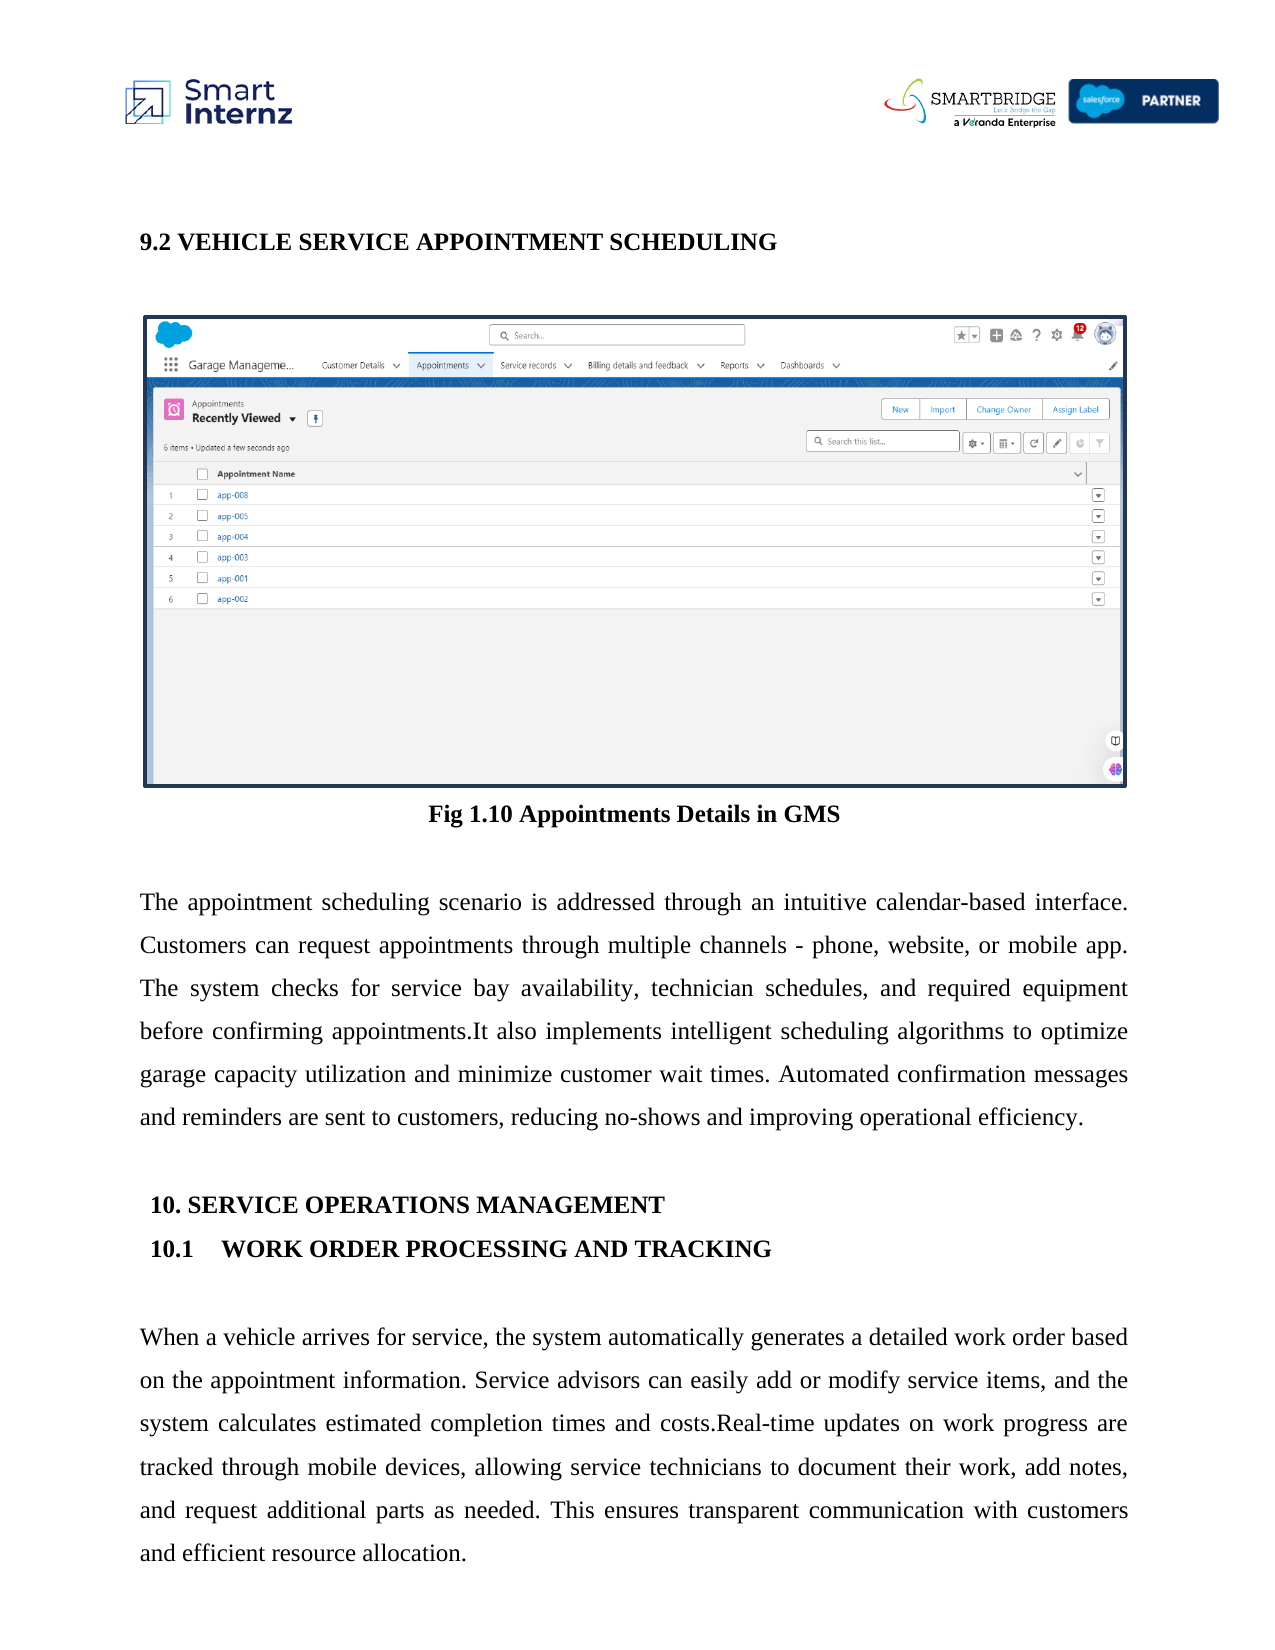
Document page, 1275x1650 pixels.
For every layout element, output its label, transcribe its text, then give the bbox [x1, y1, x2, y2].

text Fig 1.10 Appointments Details in GMS [139, 799, 1129, 828]
list SERVICE OPERATIONS MANAGEMENT [150, 1190, 1129, 1219]
list WORK ORDER PROCESSING AND TRACKING [150, 1234, 1129, 1263]
text 9.2 VEHICLE SERVICE APPOINTMENT SCHEDULING [139, 227, 1129, 256]
text When a vehicle arrives for service, the system automatically generates a detailed work order based on the appointment information. Service advisors can easily add or modify service items, and the system calculates estimated completion times and costs.Real-time updates on work progress are tracked through mobile devices, allowing service technicians to document their work, add notes, and request additional parts as needed. This ensures transparent communication with customers and efficient resource allocation. [139, 1322, 1129, 1567]
picture [147, 319, 1123, 784]
picture [875, 73, 1219, 132]
picture [120, 79, 297, 124]
text The appointment scheduling scenario is addressed through an intuitive calendar-based interface. Customers can request appointments through multiple channels - phone, website, or mobile app. The system checks for service bay availability, technician schedules, and required equipment before confirming appointments.It also implements intelligent scheduling algorithms to optimize garage capacity utilization and minimize customer wait times. Automated confirmation messages and reminders are sent to customers, reducing no-shows and improving operational efficiency. [139, 887, 1129, 1131]
